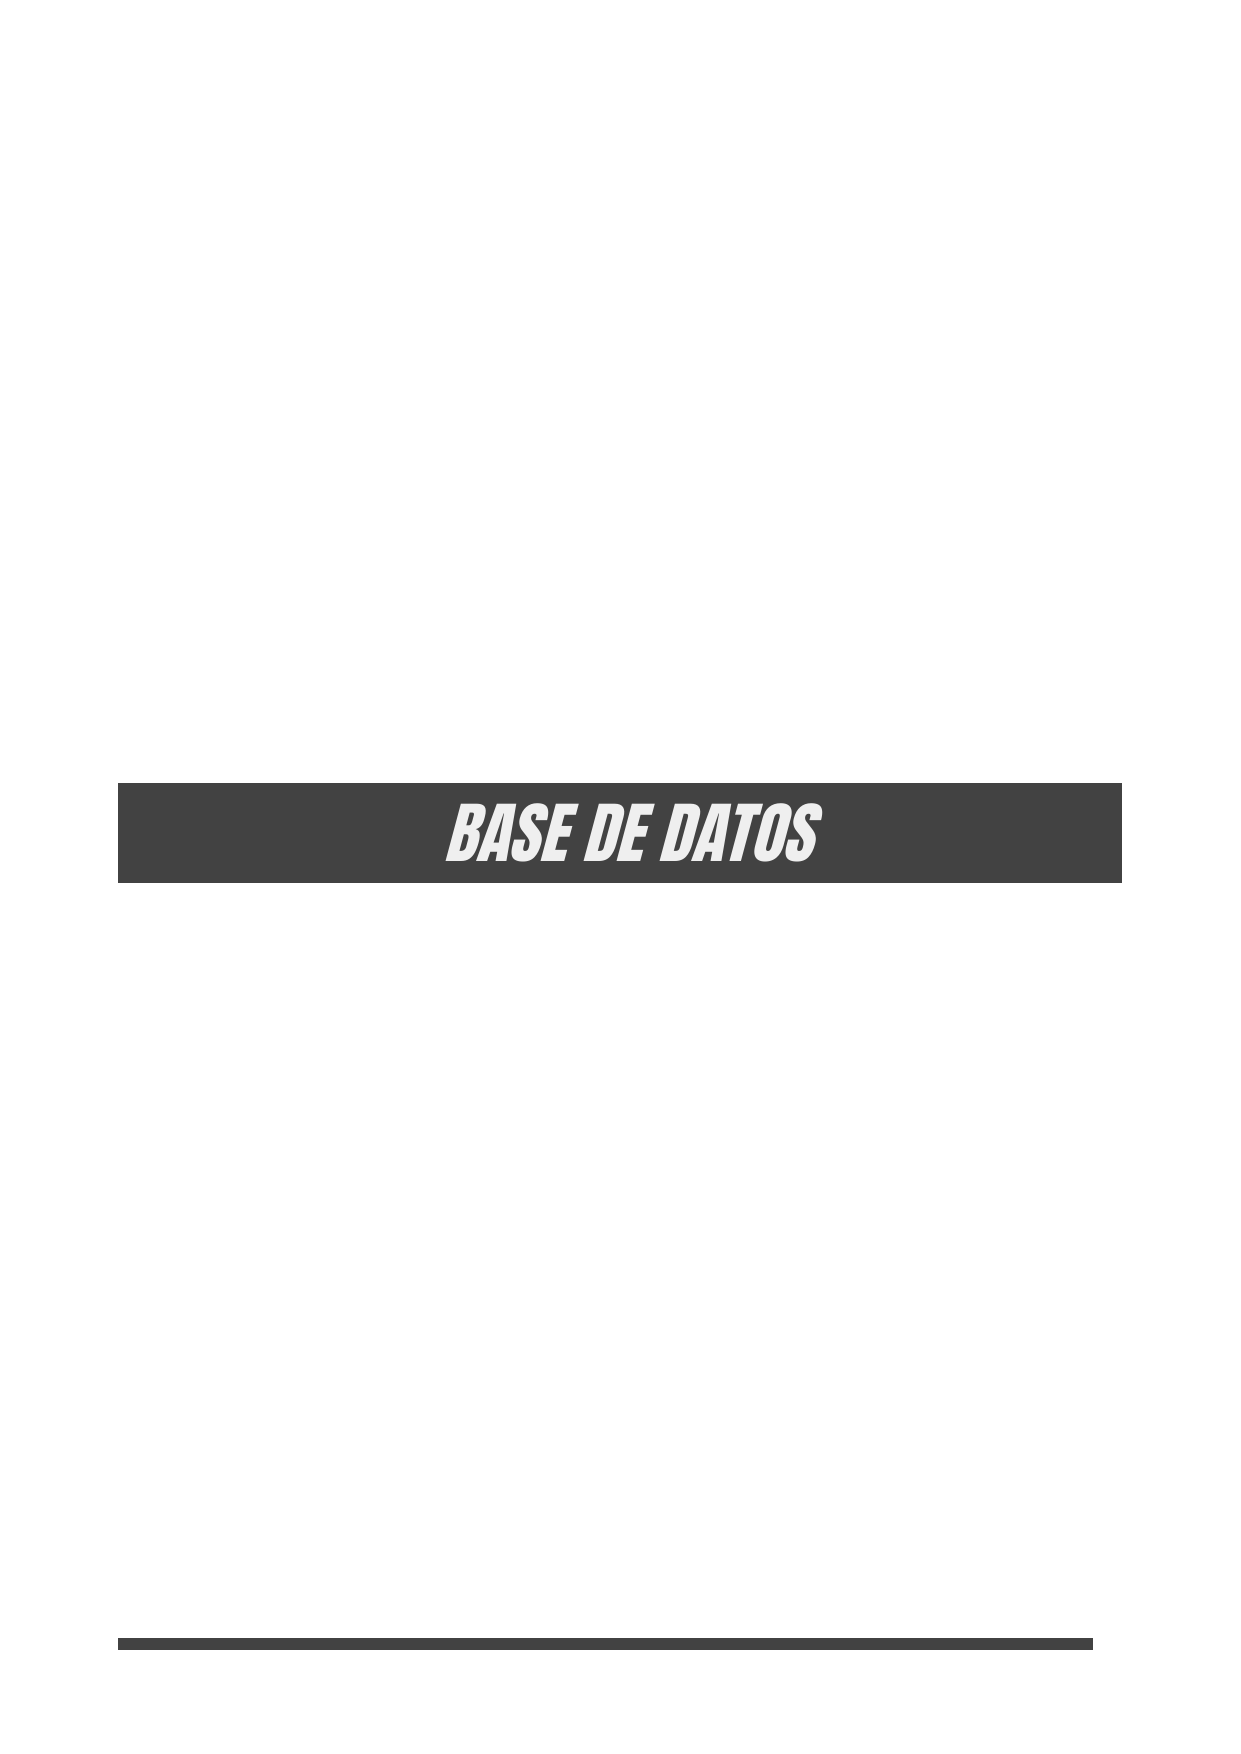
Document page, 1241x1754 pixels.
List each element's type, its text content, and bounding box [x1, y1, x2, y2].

subtitle BASE DE DATOS [118, 783, 1122, 883]
picture [118, 1638, 1093, 1650]
